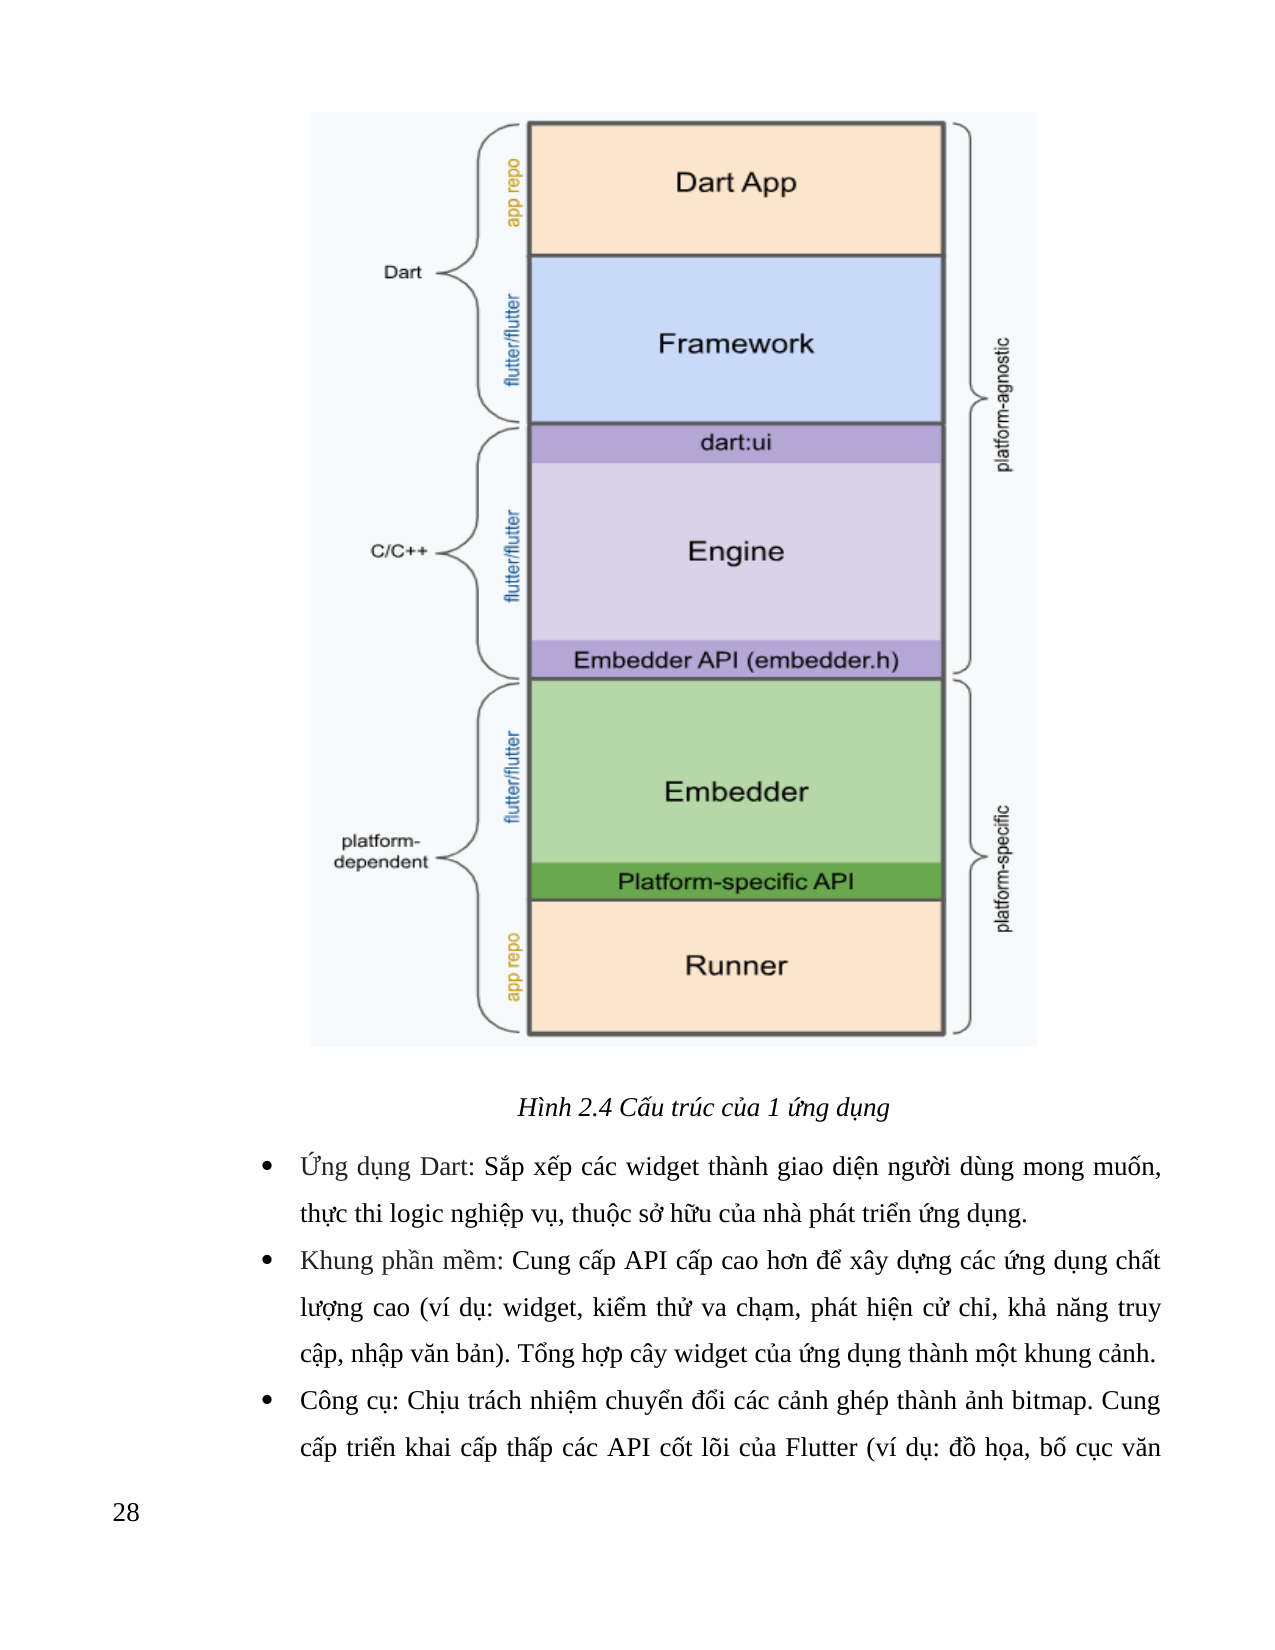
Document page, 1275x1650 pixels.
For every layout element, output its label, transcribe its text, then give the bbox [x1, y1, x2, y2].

picture [307, 110, 1042, 1047]
list Khung phần mềm: Cung cấp API cấp cao hơn để xây dựng các ứng dụng chất lượng cao (ví dụ: widget, kiểm thử va chạm, phát hiện cử chỉ, khả năng truy cập, nhập văn bản). Tổng hợp cây widget của ứng dụng thành một khung cảnh. [262, 1244, 1162, 1368]
list Ứng dụng Dart: Sắp xếp các widget thành giao diện người dùng mong muốn, thực thi logic nghiệp vụ, thuộc sở hữu của nhà phát triển ứng dụng. [262, 1151, 1162, 1228]
text Hình 2.4 Cấu trúc của 1 ứng dụng [176, 1091, 1157, 1122]
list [262, 1384, 1162, 1462]
